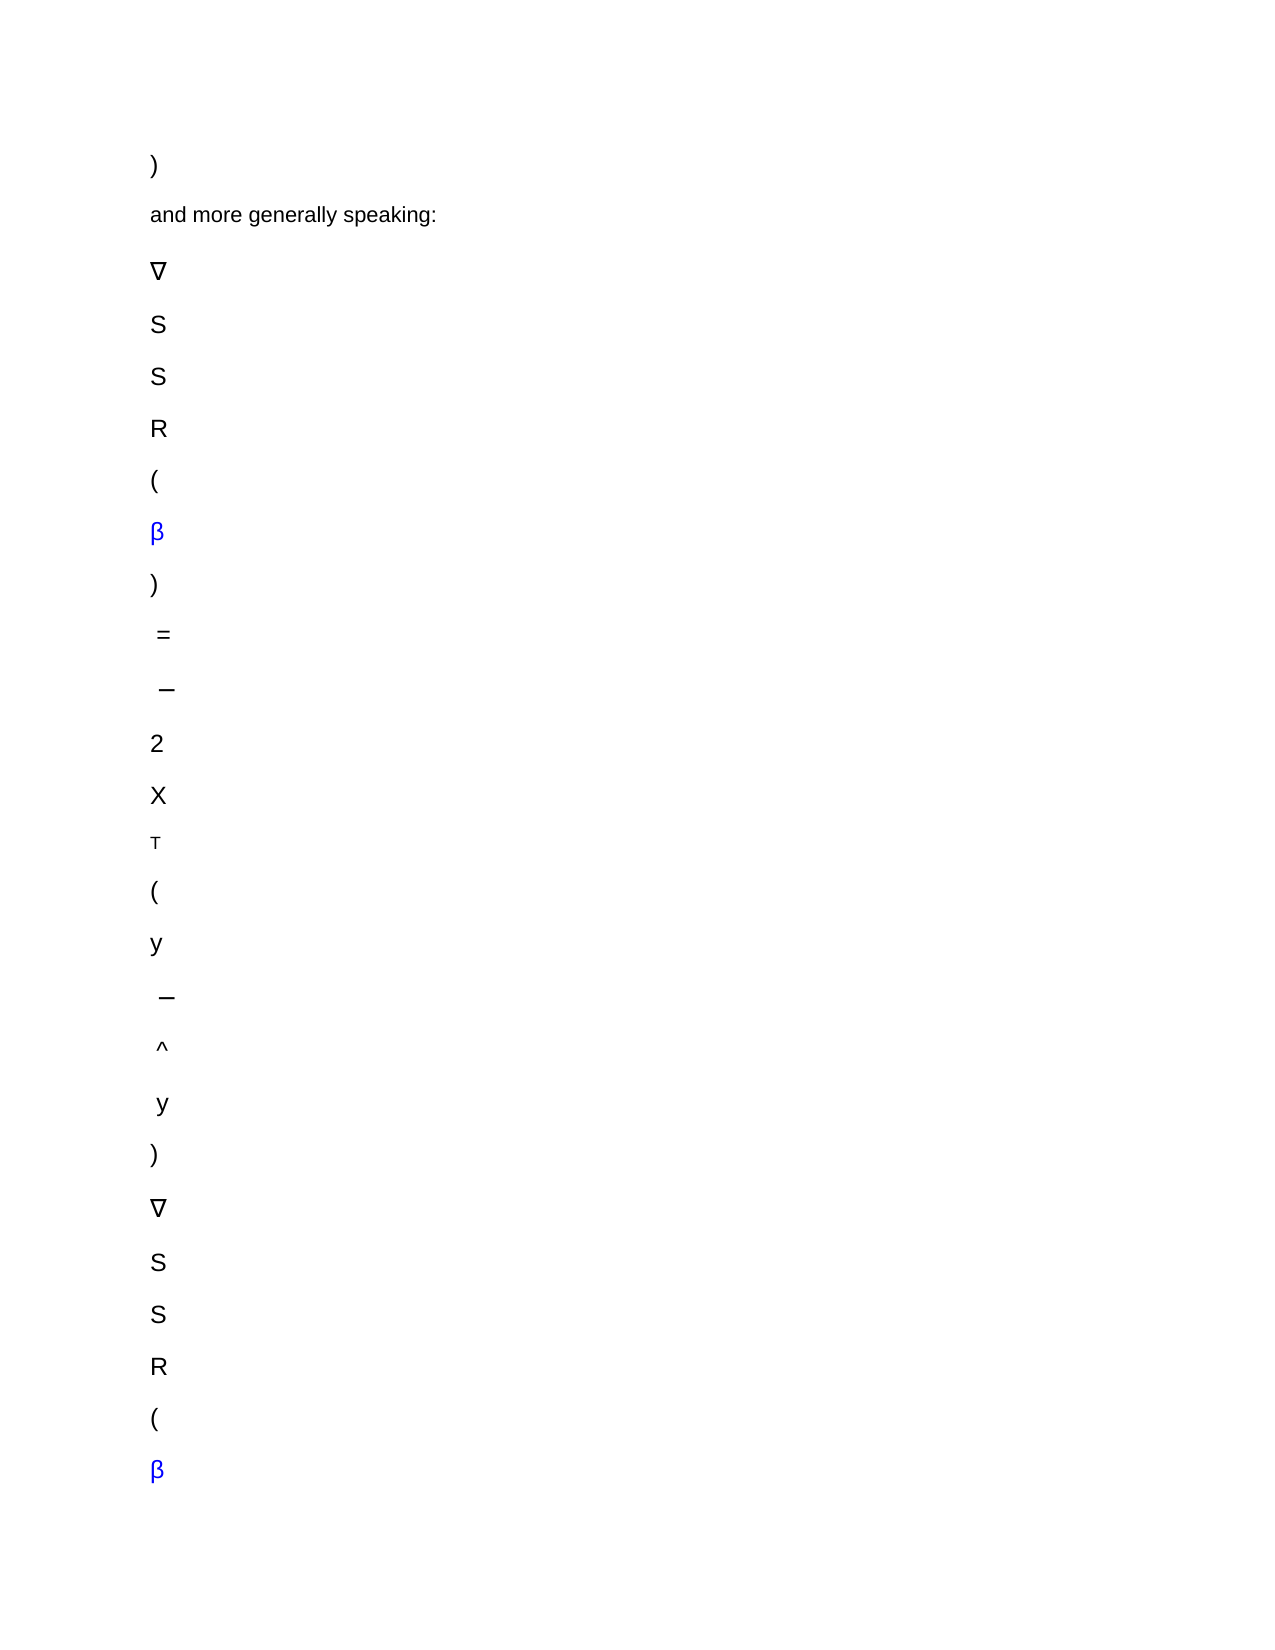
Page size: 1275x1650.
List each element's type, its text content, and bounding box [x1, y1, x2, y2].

text ( [150, 876, 1125, 904]
text ( [150, 466, 1125, 494]
text ) [150, 150, 1125, 179]
text and more generally speaking: [150, 202, 1125, 227]
text ( [150, 1403, 1125, 1432]
text = [156, 621, 1125, 649]
text − [156, 979, 1125, 1013]
text ) [150, 1139, 1125, 1168]
text S [150, 1300, 1125, 1328]
text y [156, 1088, 1125, 1117]
text S [150, 311, 1125, 339]
text 2 [150, 729, 1125, 758]
text R [150, 414, 1125, 443]
text ∇ [150, 1191, 1125, 1225]
text β [150, 1455, 1125, 1483]
text ^ [156, 1036, 1125, 1065]
text R [150, 1351, 1125, 1380]
text y [150, 927, 1125, 956]
text S [150, 362, 1125, 391]
text − [156, 672, 1125, 706]
text ) [150, 569, 1125, 598]
text S [150, 1248, 1125, 1277]
text T [150, 832, 1125, 853]
text ∇ [150, 253, 1125, 288]
text β [150, 517, 1125, 546]
text X [150, 781, 1125, 809]
